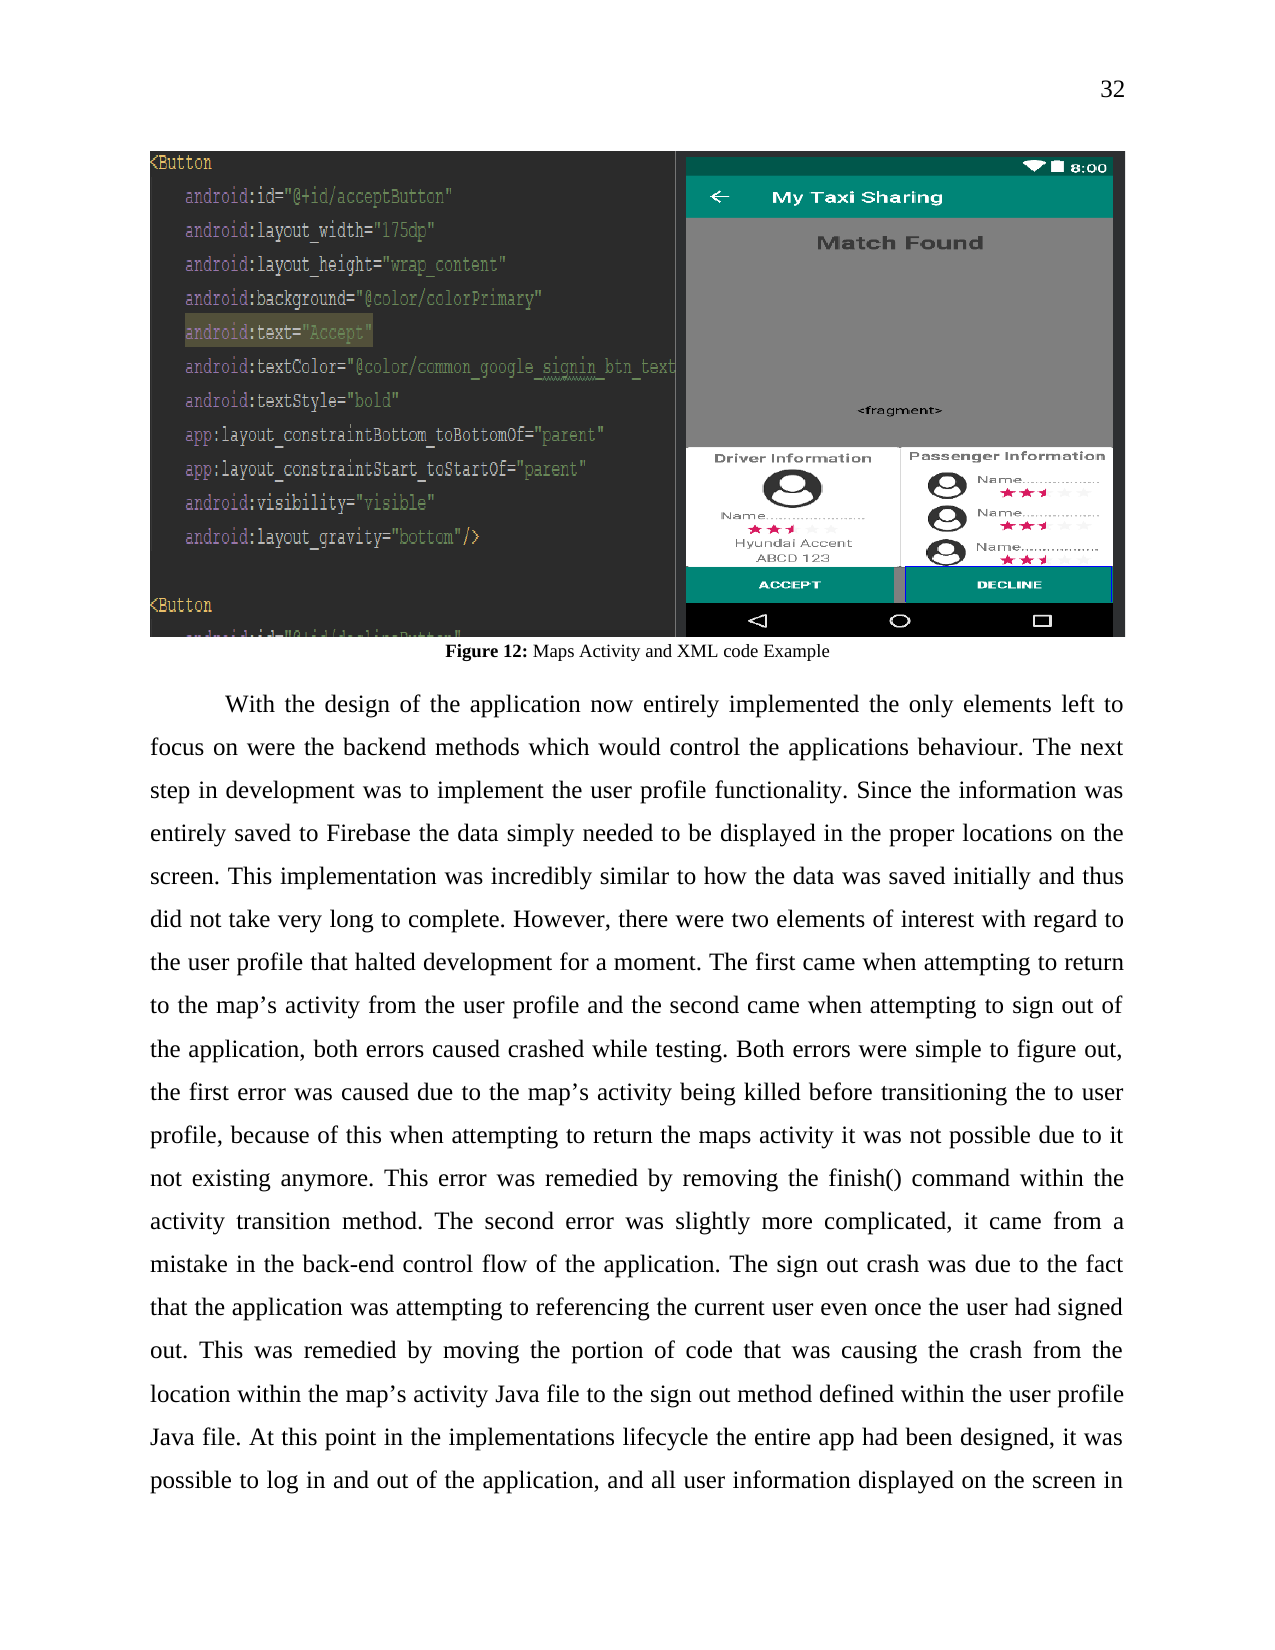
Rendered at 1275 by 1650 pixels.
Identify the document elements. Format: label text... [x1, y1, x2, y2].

picture [150, 151, 1125, 637]
text Figure 12: Maps Activity and XML code Example [150, 640, 1125, 661]
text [150, 689, 1125, 1494]
